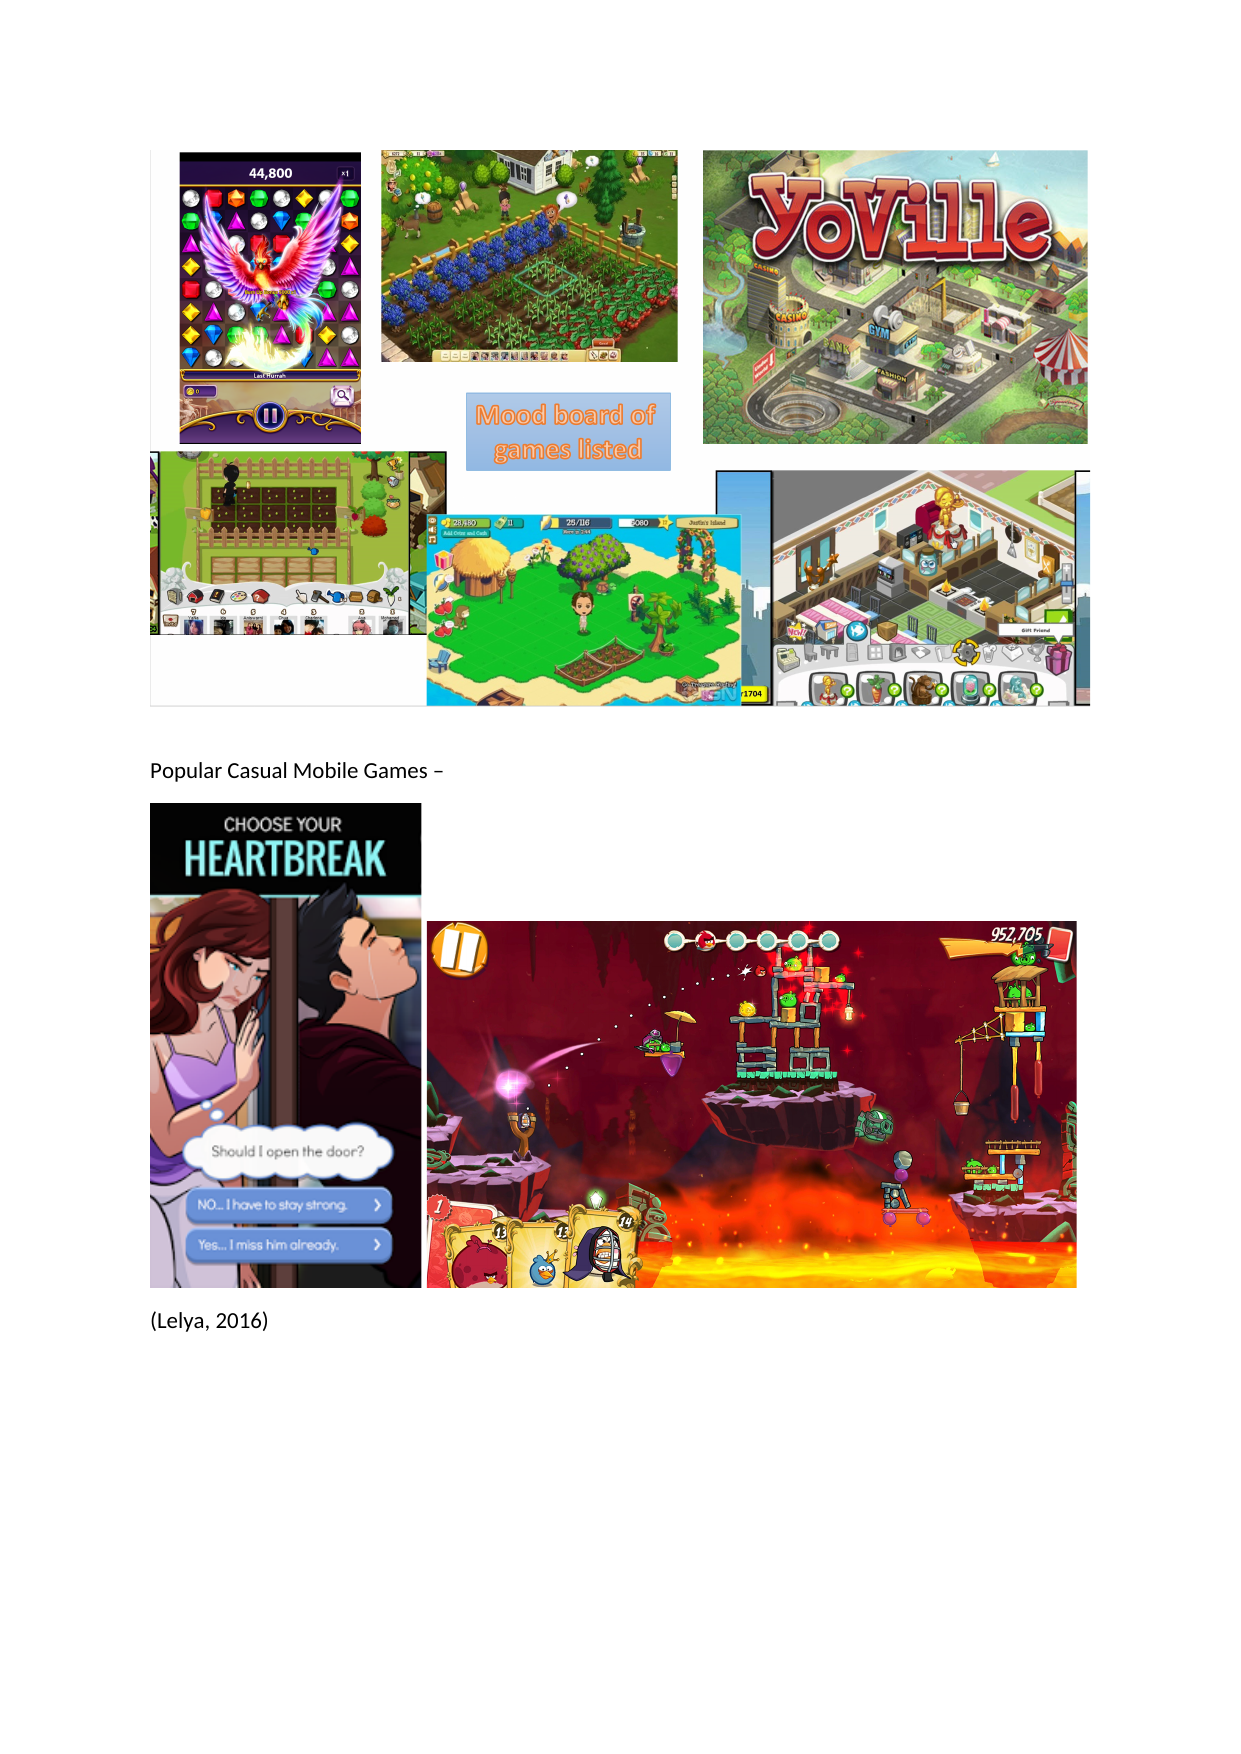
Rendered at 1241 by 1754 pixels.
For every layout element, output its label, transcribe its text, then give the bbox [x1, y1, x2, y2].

text Popular Casual Mobile Games – [150, 756, 1090, 784]
picture [150, 803, 422, 1288]
text (Lelya, 2016) [150, 1306, 1090, 1334]
picture [150, 150, 1091, 707]
picture [426, 921, 1077, 1288]
